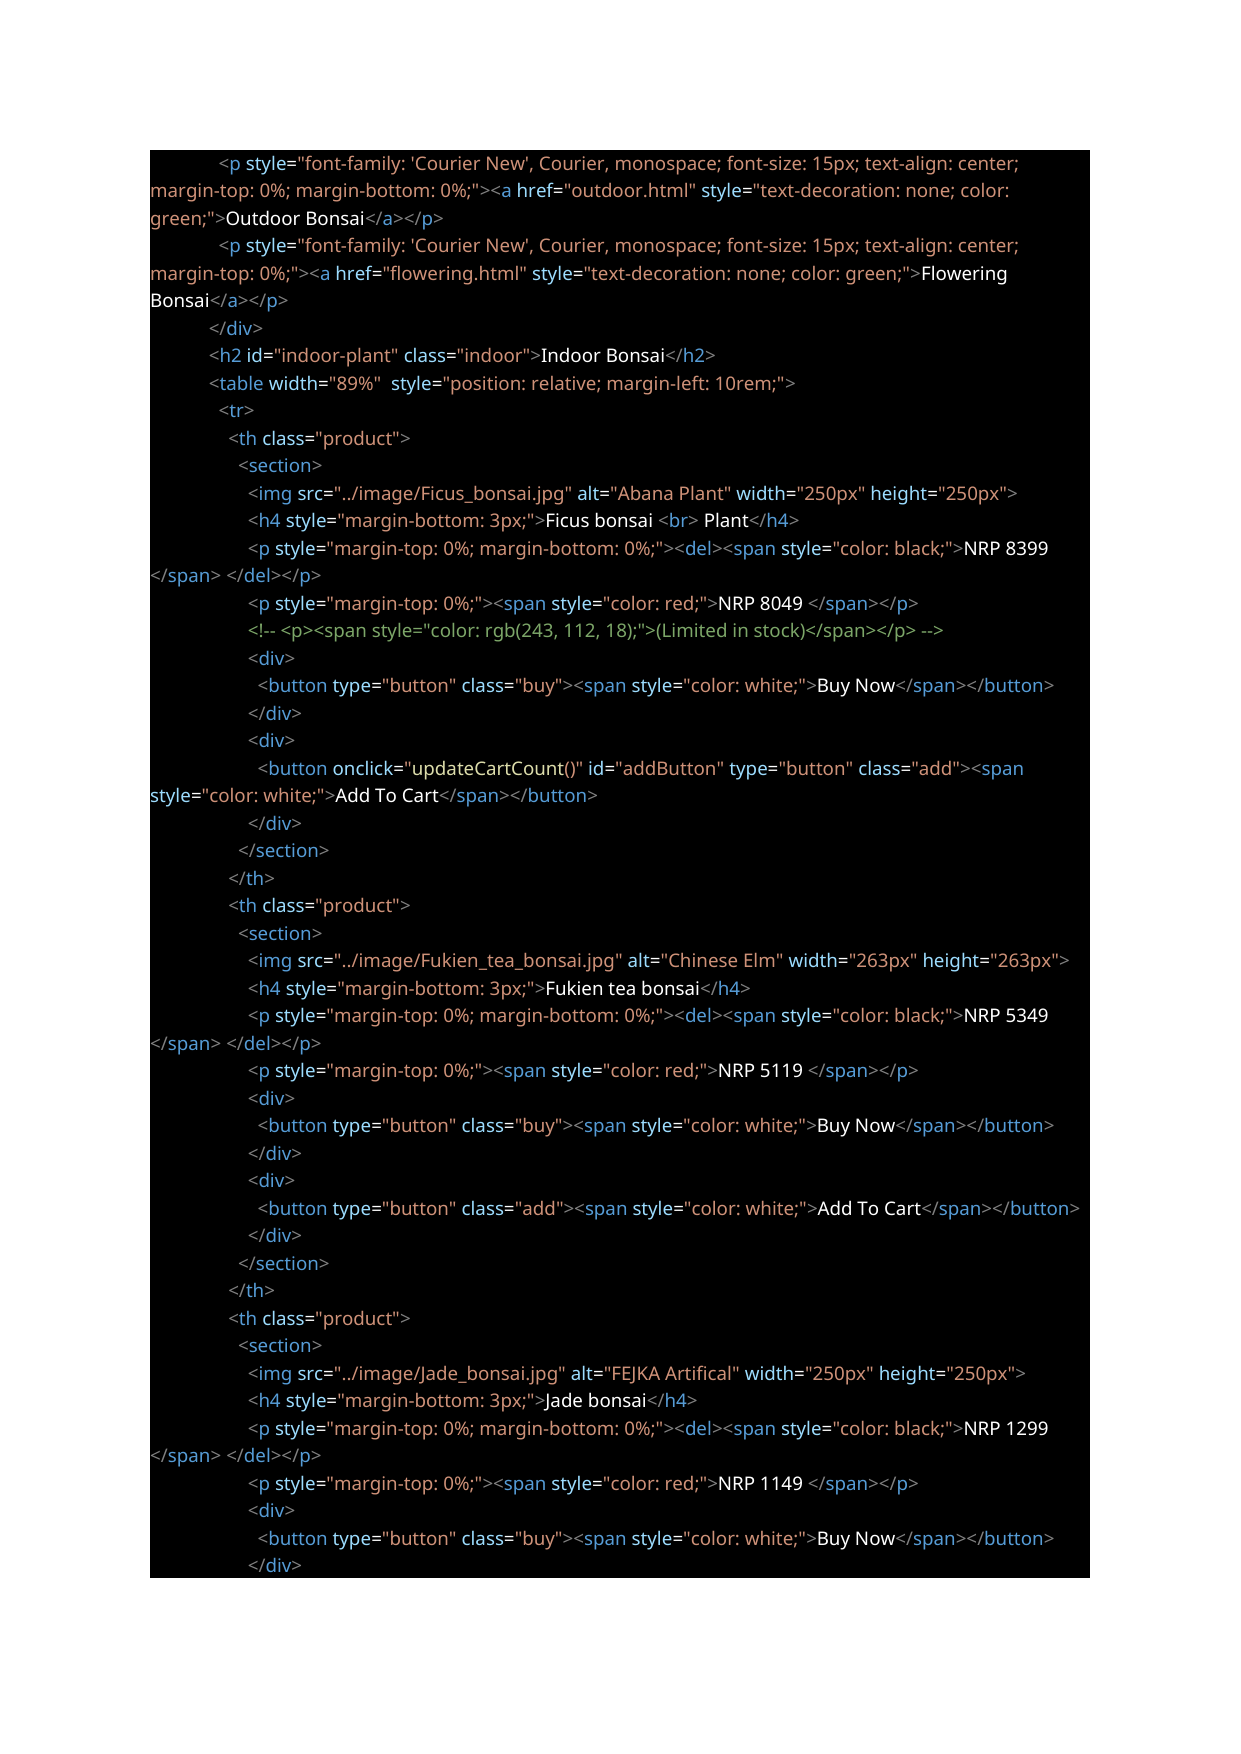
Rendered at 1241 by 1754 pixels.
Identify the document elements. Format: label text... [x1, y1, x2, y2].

text <img src="../image/Ficus_bonsai.jpg" alt="Abana Plant" width="250px" height="250px"> [150, 480, 1090, 506]
text <button type="button" class="buy"><span style="color: white;">Buy Now</span></button> [150, 1525, 1090, 1551]
text <button type="button" class="buy"><span style="color: white;">Buy Now</span></button> [150, 1112, 1090, 1138]
text </div> [150, 1552, 1090, 1578]
text </th> [150, 1277, 1090, 1303]
text <img src="../image/Fukien_tea_bonsai.jpg" alt="Chinese Elm" width="263px" height="263px"> [150, 947, 1090, 973]
text <!-- <p><span style="color: rgb(243, 112, 18);">(Limited in stock)</span></p> --> [150, 617, 1090, 643]
text <div> [150, 645, 1090, 671]
text <button type="button" class="add"><span style="color: white;">Add To Cart</span></button> [150, 1195, 1090, 1221]
text <th class="product"> [150, 1305, 1090, 1331]
text <p style="margin-top: 0%; margin-bottom: 0%;"><del><span style="color: black;">NRP 5349 </span> </del></p> [150, 1002, 1090, 1056]
text <button type="button" class="buy"><span style="color: white;">Buy Now</span></button> [150, 672, 1090, 698]
text <p style="margin-top: 0%;"><span style="color: red;">NRP 1149 </span></p> [150, 1470, 1090, 1496]
text <div> [150, 1497, 1090, 1523]
text <th class="product"> [150, 892, 1090, 918]
text <h2 id="indoor-plant" class="indoor">Indoor Bonsai</h2> [150, 342, 1090, 368]
text <p style="font-family: 'Courier New', Courier, monospace; font-size: 15px; text-align: center; margin-top: 0%;"><a href="flowering.html" style="text-decoration: none; color: green;">Flowering Bonsai</a></p> [150, 232, 1090, 313]
text <table width="89%" style="position: relative; margin-left: 10rem;"> [150, 370, 1090, 396]
text <img src="../image/Jade_bonsai.jpg" alt="FEJKA Artifical" width="250px" height="250px"> [150, 1360, 1090, 1386]
text <section> [150, 1332, 1090, 1358]
text <p style="margin-top: 0%; margin-bottom: 0%;"><del><span style="color: black;">NRP 1299 </span> </del></p> [150, 1415, 1090, 1468]
text </th> [150, 865, 1090, 891]
text <section> [150, 920, 1090, 946]
text <th class="product"> [150, 425, 1090, 451]
text <h4 style="margin-bottom: 3px;">Jade bonsai</h4> [150, 1387, 1090, 1413]
text </div> [150, 1140, 1090, 1166]
text <section> [150, 452, 1090, 478]
text <h4 style="margin-bottom: 3px;">Fukien tea bonsai</h4> [150, 975, 1090, 1001]
text </section> [150, 1250, 1090, 1276]
text <p style="margin-top: 0%; margin-bottom: 0%;"><del><span style="color: black;">NRP 8399 </span> </del></p> [150, 535, 1090, 588]
text </div> [150, 810, 1090, 836]
text <button onclick="updateCartCount()" id="addButton" type="button" class="add"><span style="color: white;">Add To Cart</span></button> [150, 755, 1090, 808]
text </div> [150, 1222, 1090, 1248]
text <div> [150, 1167, 1090, 1193]
text <h4 style="margin-bottom: 3px;">Ficus bonsai <br> Plant</h4> [150, 507, 1090, 533]
text <p style="font-family: 'Courier New', Courier, monospace; font-size: 15px; text-align: center; margin-top: 0%; margin-bottom: 0%;"><a href="outdoor.html" style="text-decoration: none; color: green;">Outdoor Bonsai</a></p> [150, 150, 1090, 231]
text <div> [150, 727, 1090, 753]
text </div> [150, 315, 1090, 341]
text <tr> [150, 397, 1090, 423]
text </section> [150, 837, 1090, 863]
text </div> [150, 700, 1090, 726]
text <p style="margin-top: 0%;"><span style="color: red;">NRP 5119 </span></p> [150, 1057, 1090, 1083]
text <p style="margin-top: 0%;"><span style="color: red;">NRP 8049 </span></p> [150, 590, 1090, 616]
text <div> [150, 1085, 1090, 1111]
